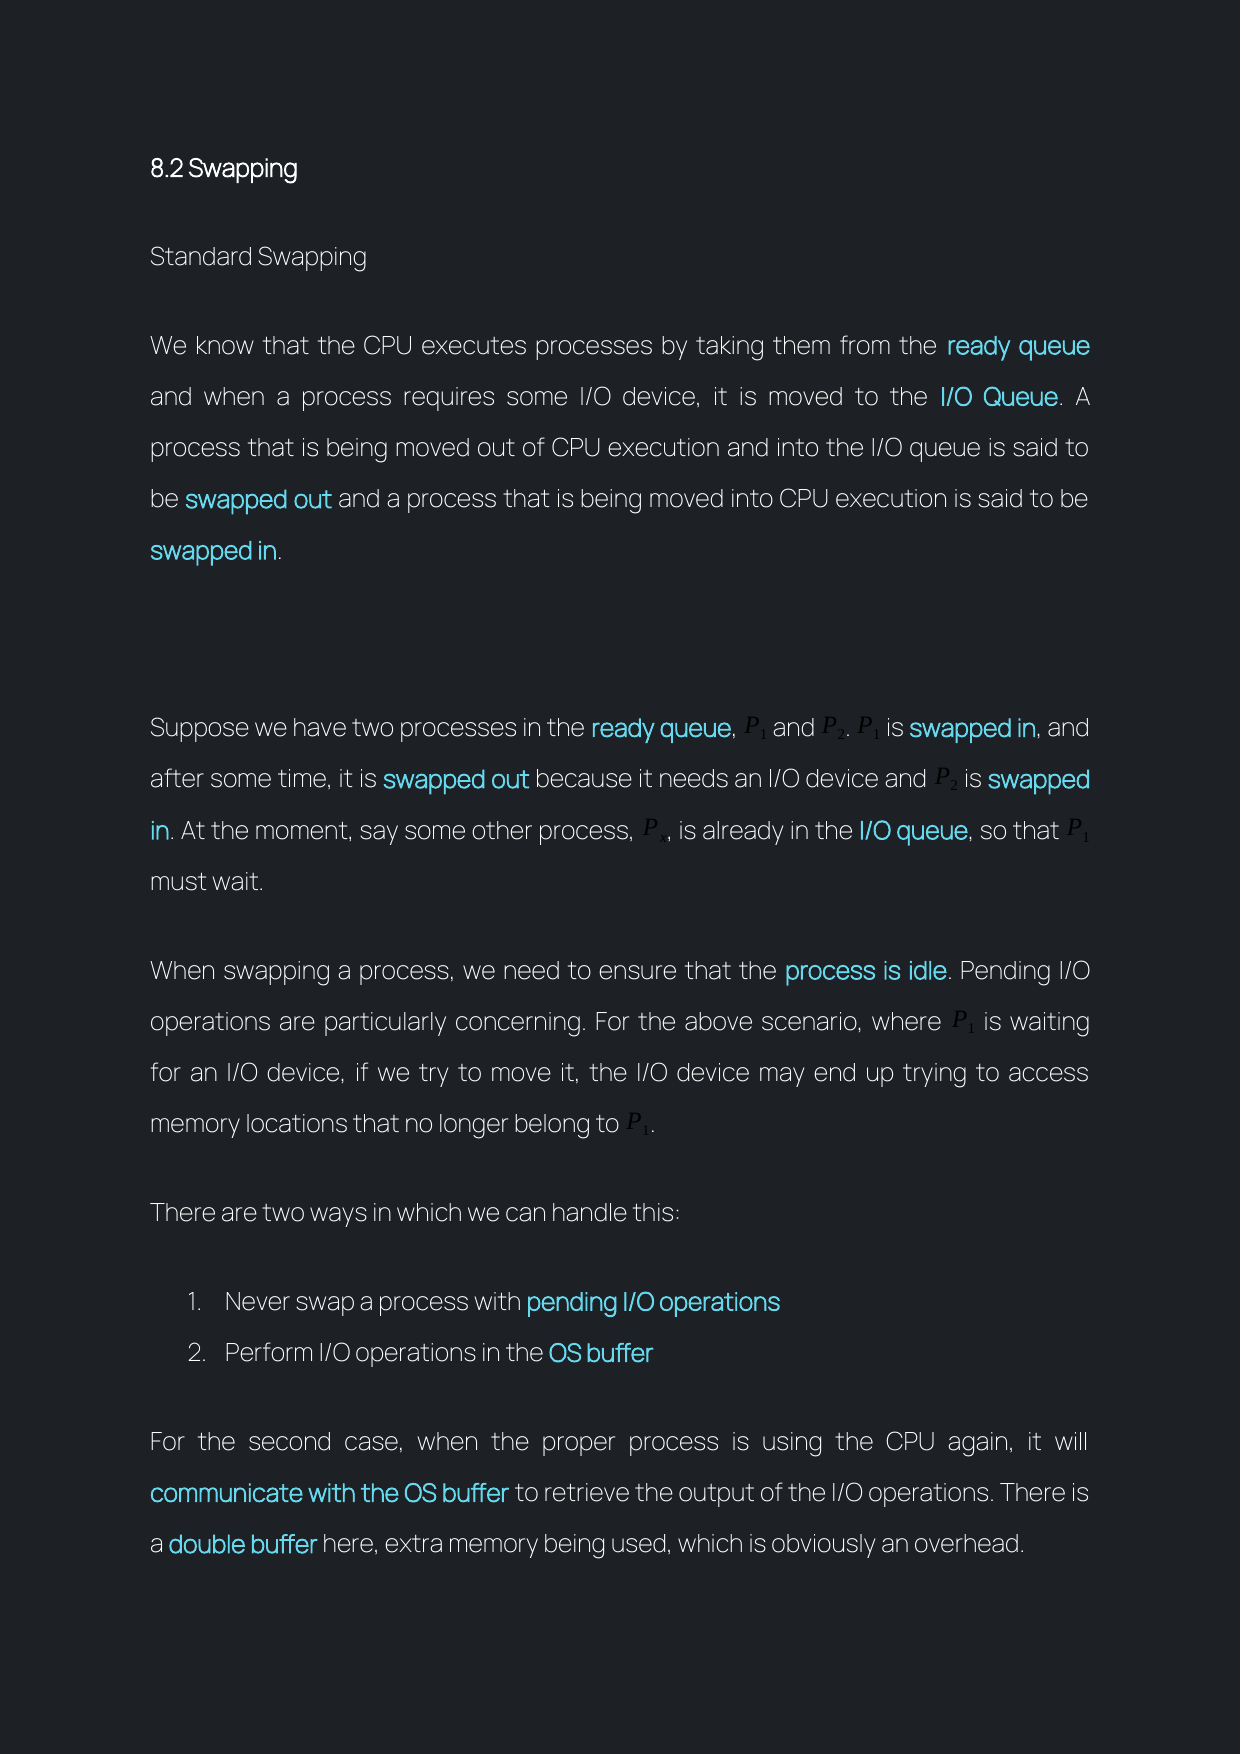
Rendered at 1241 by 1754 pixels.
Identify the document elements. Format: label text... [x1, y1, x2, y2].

list Never swap a process with pending I/O operations [187, 1284, 1090, 1318]
list Perform I/O operations in the OS buffer [187, 1335, 1090, 1369]
subtitle 8.2 Swapping [150, 150, 1090, 184]
text There are two ways in which we can handle this: [150, 1195, 1090, 1229]
text For the second case, when the proper process is using the CPU again, it will communicate with the OS buffer to retrieve the output of the I/O operations. There is a double buffer here, extra memory being used, which is obviously an overhead. [150, 1424, 1090, 1560]
text Suppose we have two processes in the ready queue, and . is swapped in, and after some time, it is swapped out because it needs an I/O device and is swapped in. At the moment, say some other process, , is already in the I/O queue, so that must wait. [150, 710, 1090, 898]
text We know that the CPU executes processes by taking them from the ready queue and when a process requires some I/O device, it is moved to the I/O Queue. A process that is being moved out of CPU execution and into the I/O queue is said to be swapped out and a process that is being moved into CPU execution is said to be swapped in. [150, 327, 1090, 567]
subtitle Standard Swapping [150, 239, 1090, 273]
text When swapping a process, we need to ensure that the process is idle. Pending I/O operations are particularly concerning. For the above scenario, where is waiting for an I/O device, if we try to move it, the I/O device may end up trying to access memory locations that no longer belong to . [150, 952, 1090, 1140]
